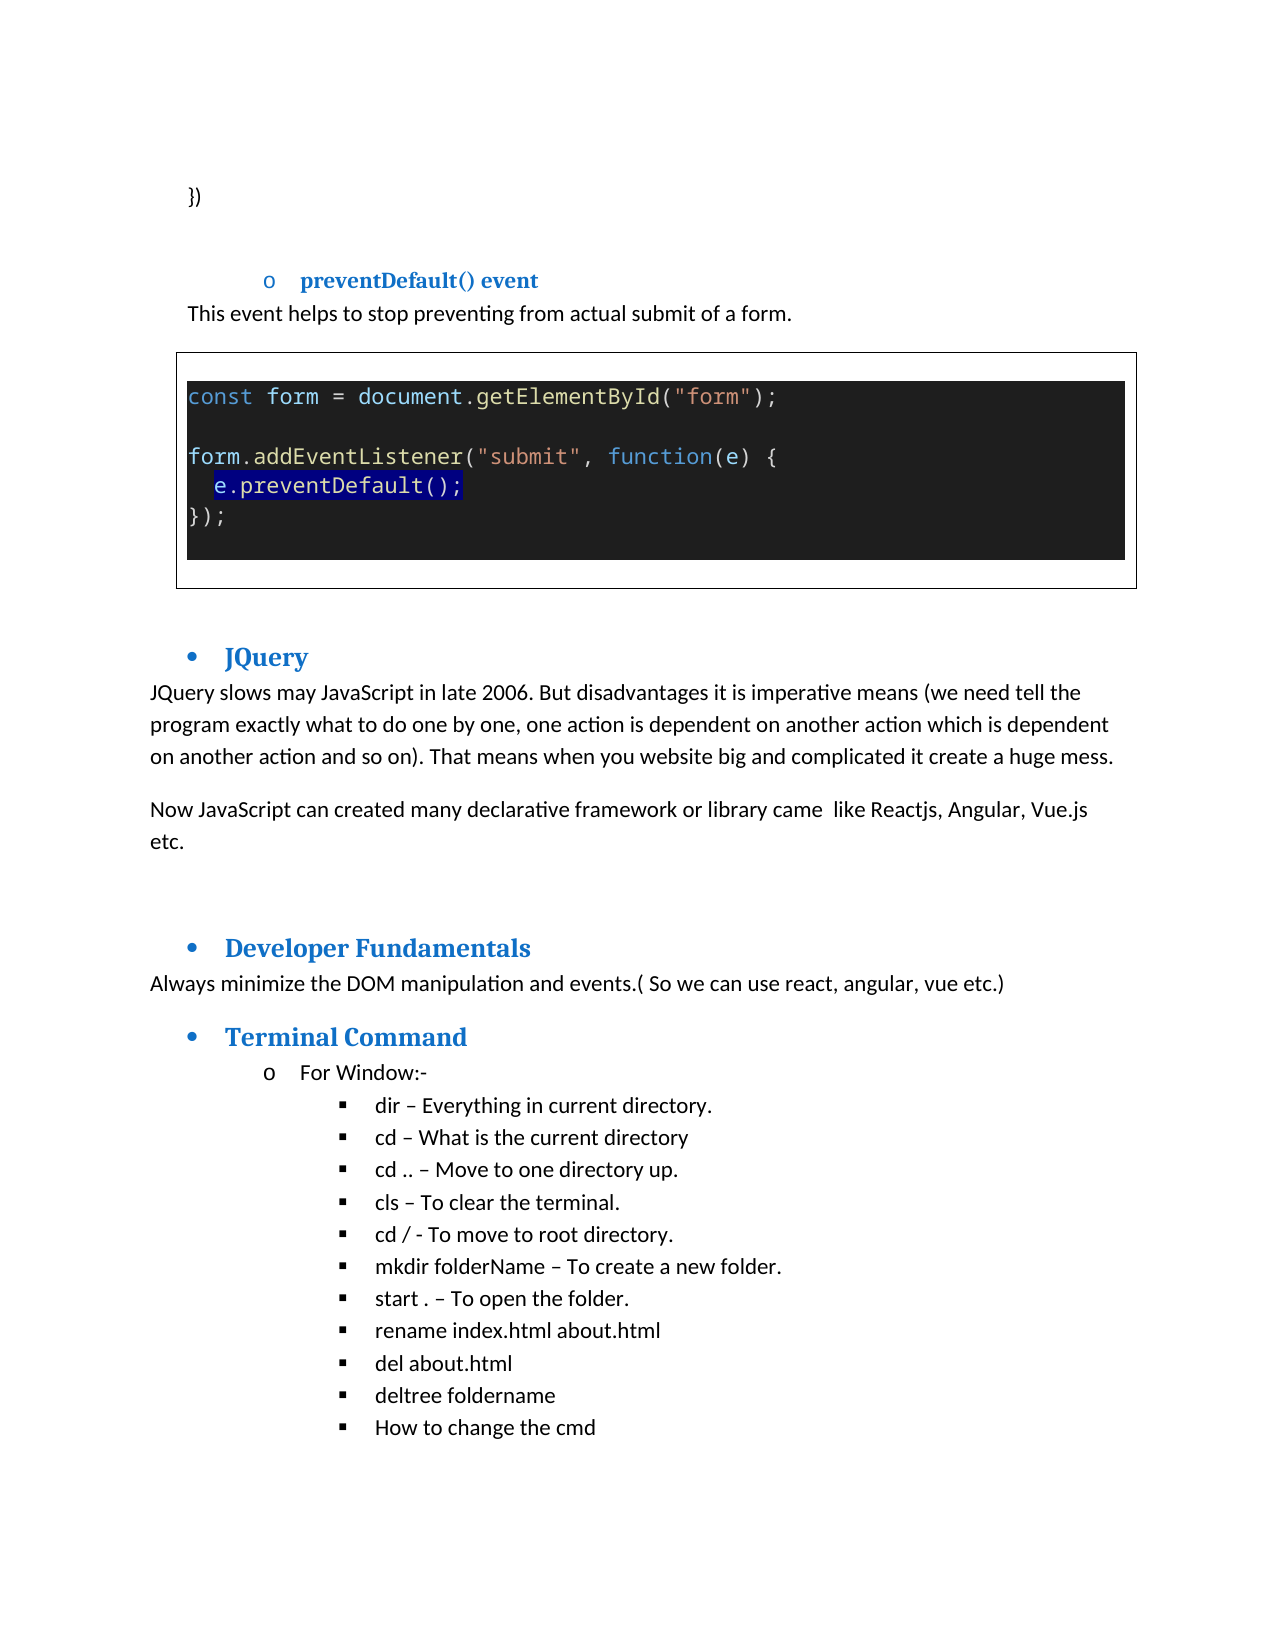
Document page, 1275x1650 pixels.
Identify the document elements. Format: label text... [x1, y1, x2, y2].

text Always minimize the DOM manipulation and events.( So we can use react, angular, vue etc.) [150, 969, 1125, 997]
list cd .. – Move to one directory up. [337, 1156, 1125, 1184]
subtitle JQuery [187, 642, 1125, 673]
list rename index.html about.html [337, 1317, 1125, 1344]
text JQuery slows may JavaScript in late 2006. But disadvantages it is imperative means (we need tell the program exactly what to do one by one, one action is dependent on another action which is dependent on another action and so on). That means when you website big and complicated it create a huge mess. [150, 678, 1125, 770]
list How to change the cmd [337, 1413, 1125, 1441]
list This event helps to stop preventing from actual submit of a form. [187, 299, 1125, 327]
list }) [187, 182, 1125, 210]
list cls – To clear the terminal. [337, 1188, 1125, 1216]
subtitle preventDefault() event [262, 267, 1125, 295]
subtitle Developer Fundamentals [187, 933, 1125, 964]
list mkdir folderName – To create a new folder. [337, 1252, 1125, 1280]
subtitle Terminal Command [187, 1022, 1125, 1053]
list del about.html [337, 1349, 1125, 1377]
list deltree foldername [337, 1381, 1125, 1409]
table_header const form = document.getElementById("form"); form.addEventListener("submit", function(e) { e.preventDefault(); }); [177, 353, 1136, 588]
list For Window:- [262, 1058, 1125, 1087]
list start . – To open the folder. [337, 1284, 1125, 1312]
list dir – Everything in current directory. [337, 1091, 1125, 1119]
text Now JavaScript can created many declarative framework or library came like Reactjs, Angular, Vue.js etc. [150, 795, 1125, 855]
list cd – What is the current directory [337, 1123, 1125, 1151]
list cd / - To move to root directory. [337, 1220, 1125, 1248]
